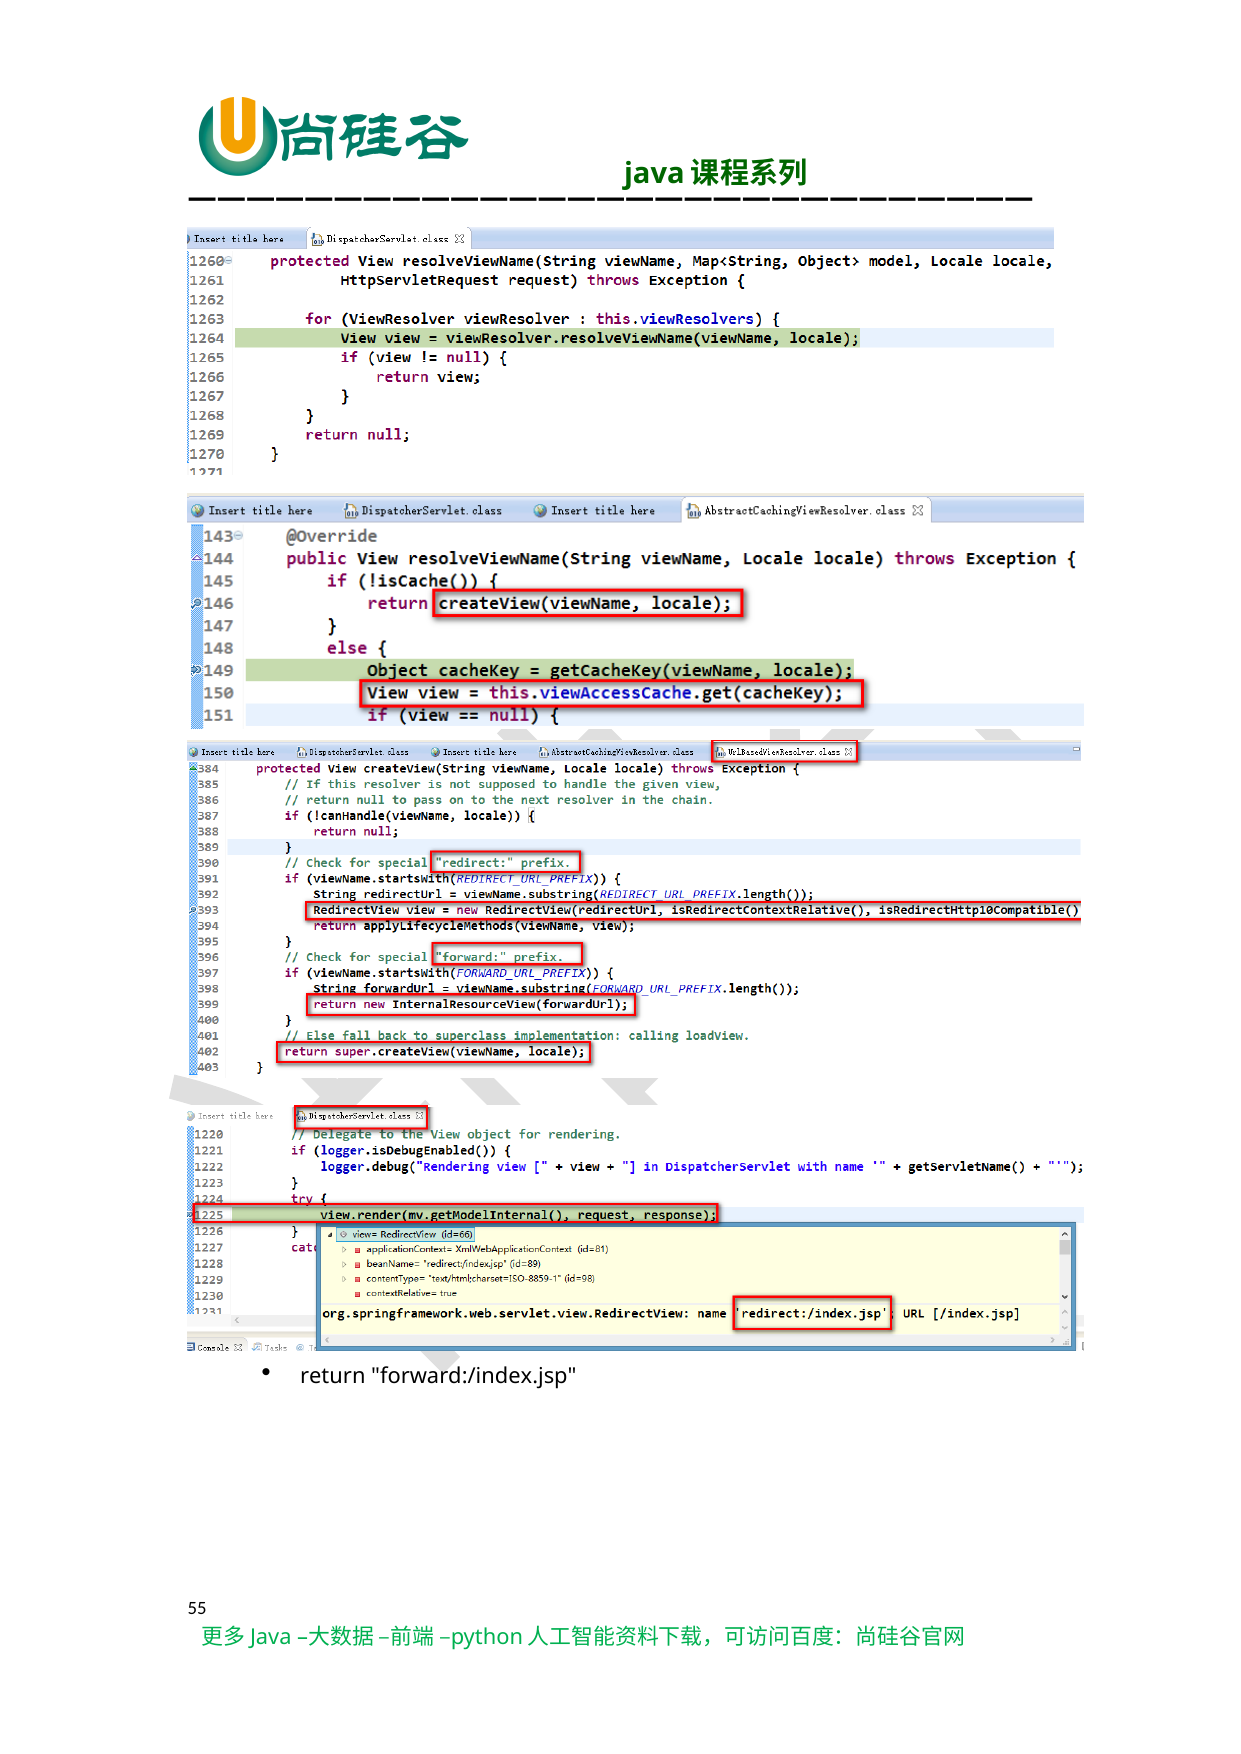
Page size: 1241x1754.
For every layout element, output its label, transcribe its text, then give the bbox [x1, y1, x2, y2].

list return "forward:/index.jsp" [262, 1358, 1053, 1391]
picture [187, 1105, 1084, 1351]
picture [187, 740, 1081, 1078]
picture [187, 493, 1084, 729]
picture [187, 88, 476, 184]
picture [187, 227, 1054, 475]
